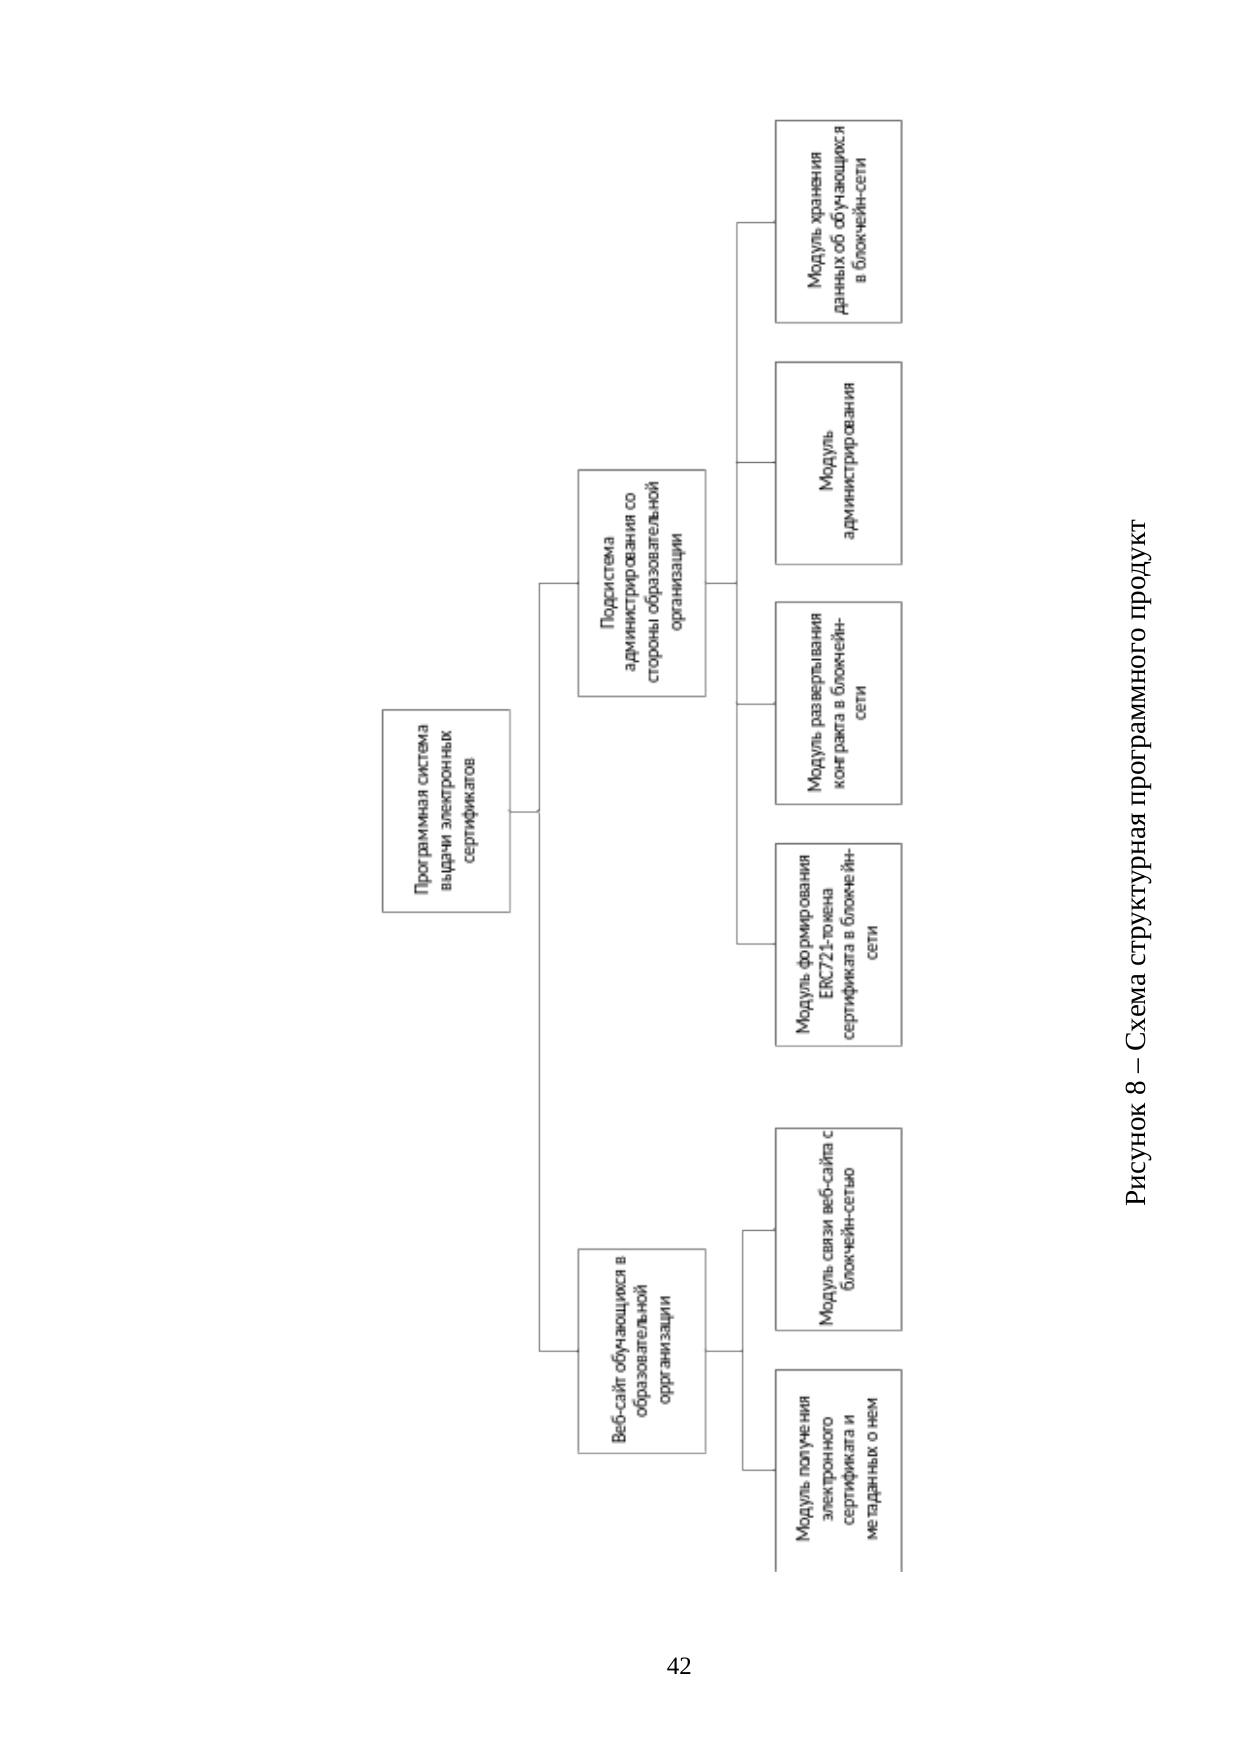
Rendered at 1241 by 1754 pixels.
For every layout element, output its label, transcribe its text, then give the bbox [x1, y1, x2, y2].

table_header Рисунок 8 – Схема структурная программного продукт [1107, 118, 1180, 1608]
table_header [177, 118, 1107, 1608]
